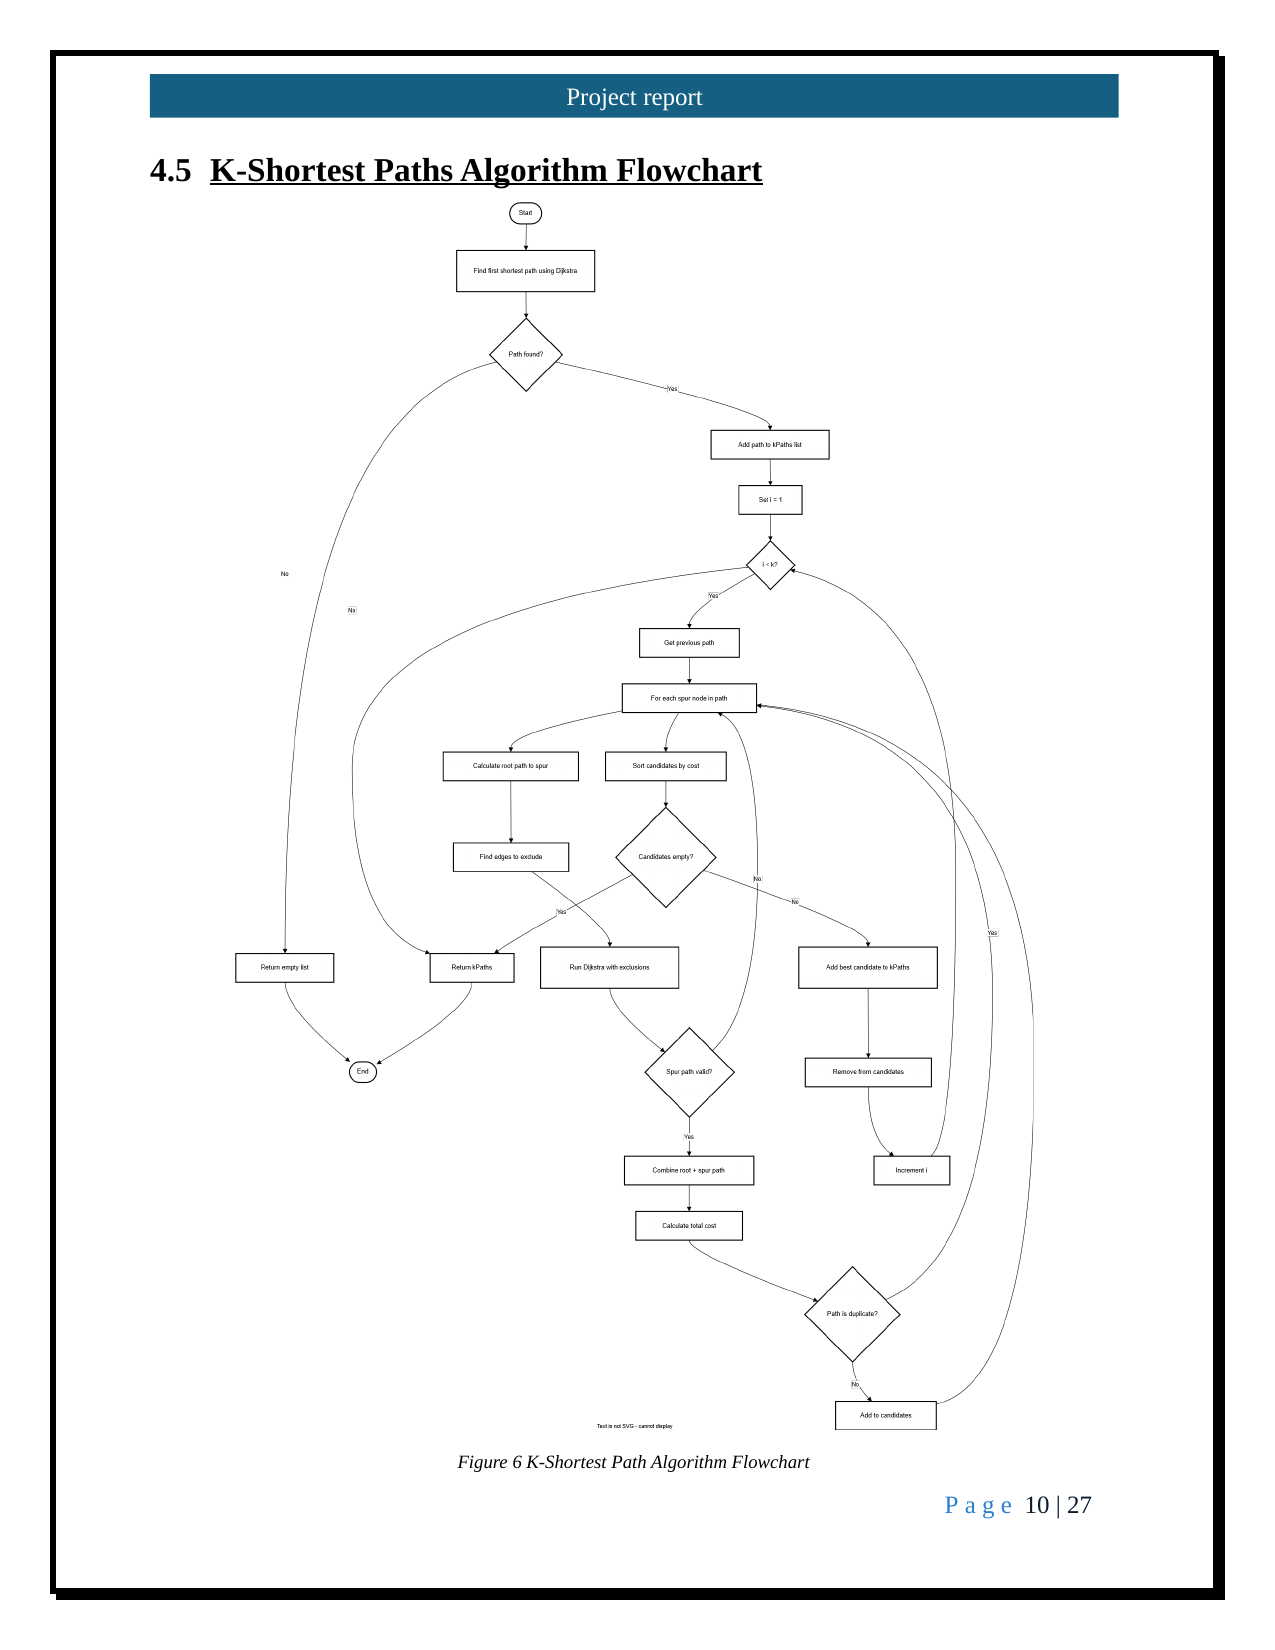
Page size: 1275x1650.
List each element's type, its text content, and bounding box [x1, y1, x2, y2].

text Figure 6 K-Shortest Path Algorithm Flowchart [150, 1451, 1119, 1472]
subtitle K-Shortest Paths Algorithm Flowchart [150, 150, 1119, 188]
picture [235, 202, 1034, 1430]
